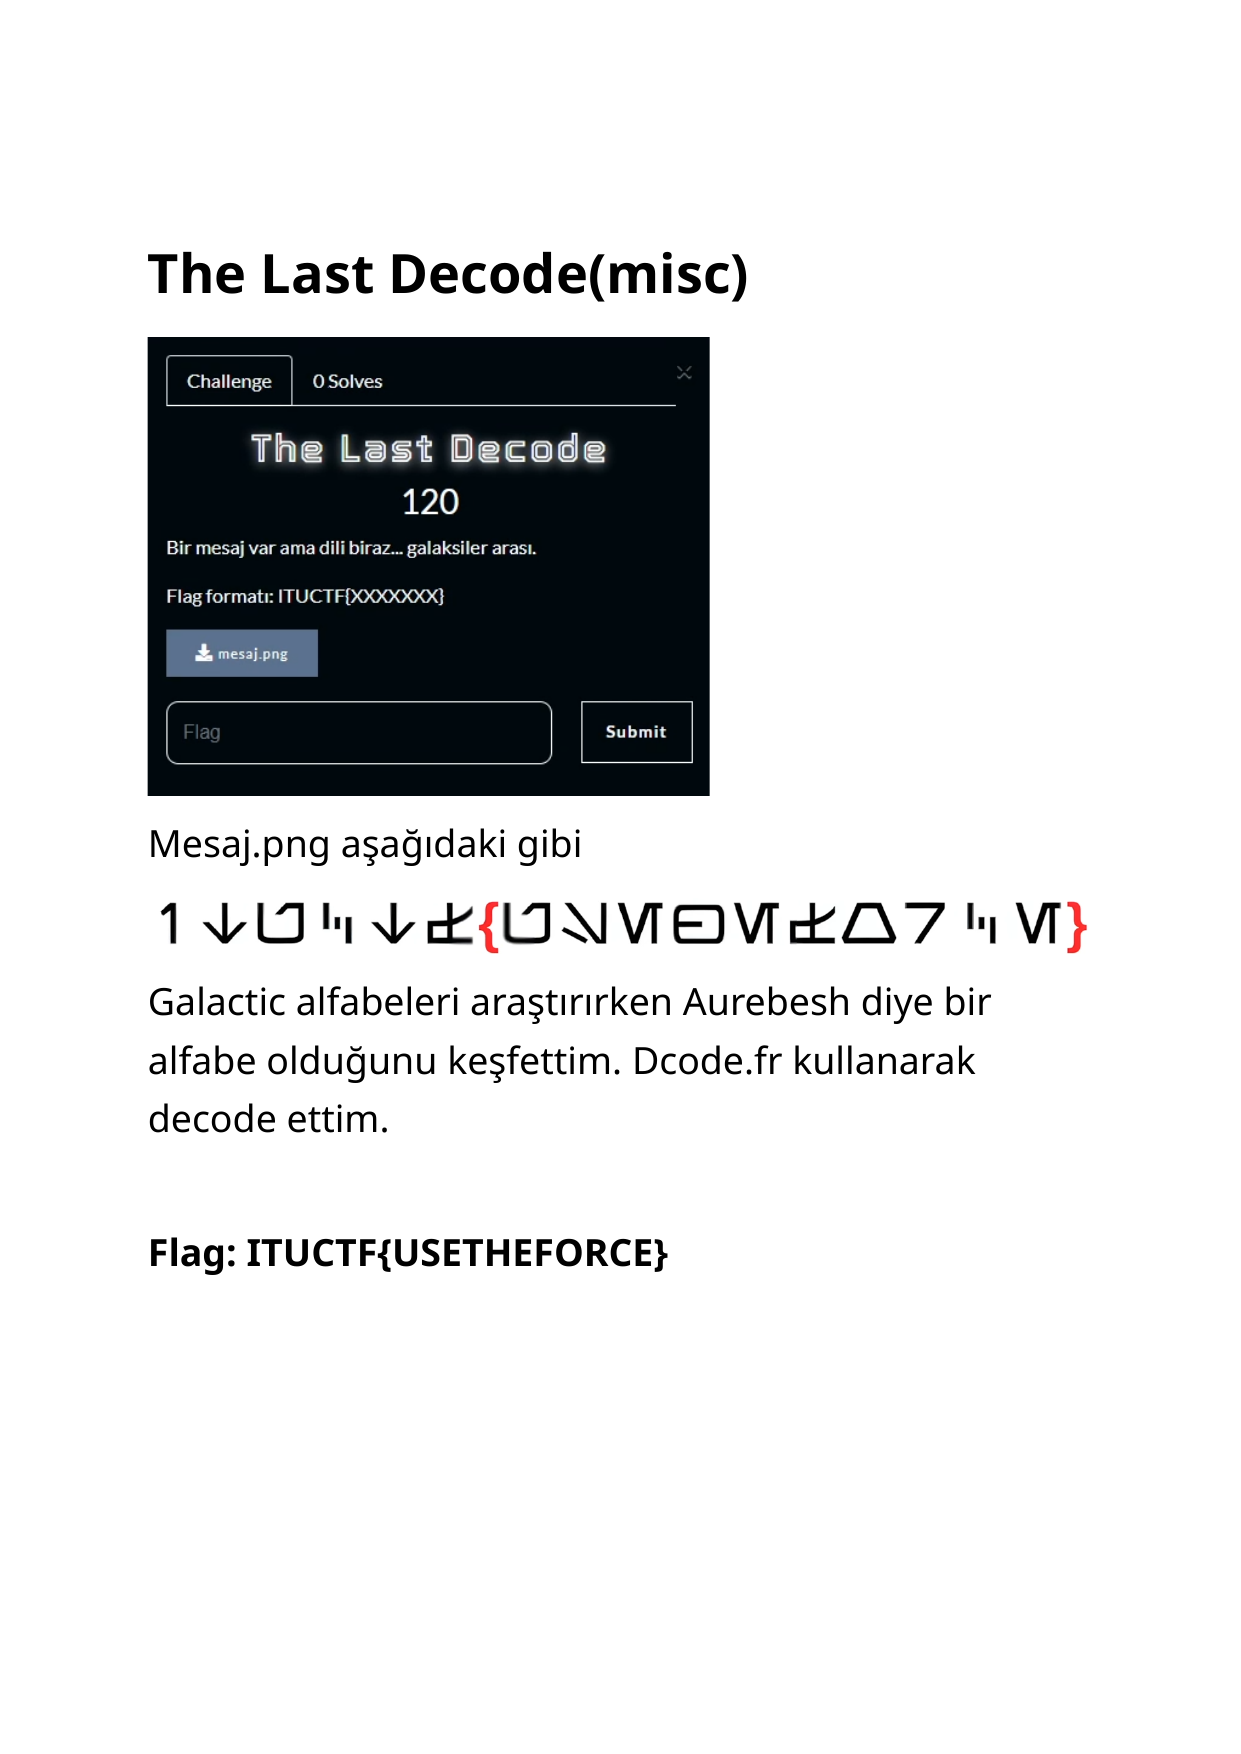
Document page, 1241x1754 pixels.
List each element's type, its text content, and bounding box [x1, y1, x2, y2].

picture [147, 892, 1093, 954]
text Mesaj.png aşağıdaki gibi [148, 817, 1093, 868]
text Galactic alfabeleri araştırırken Aurebesh diye bir alfabe olduğunu keşfettim. Dcode.fr kullanarak decode ettim. [148, 976, 1093, 1144]
text Flag: ITUCTF{USETHEFORCE} [148, 1168, 1093, 1278]
picture [147, 337, 710, 796]
text The Last Decode(misc) [148, 236, 1093, 310]
